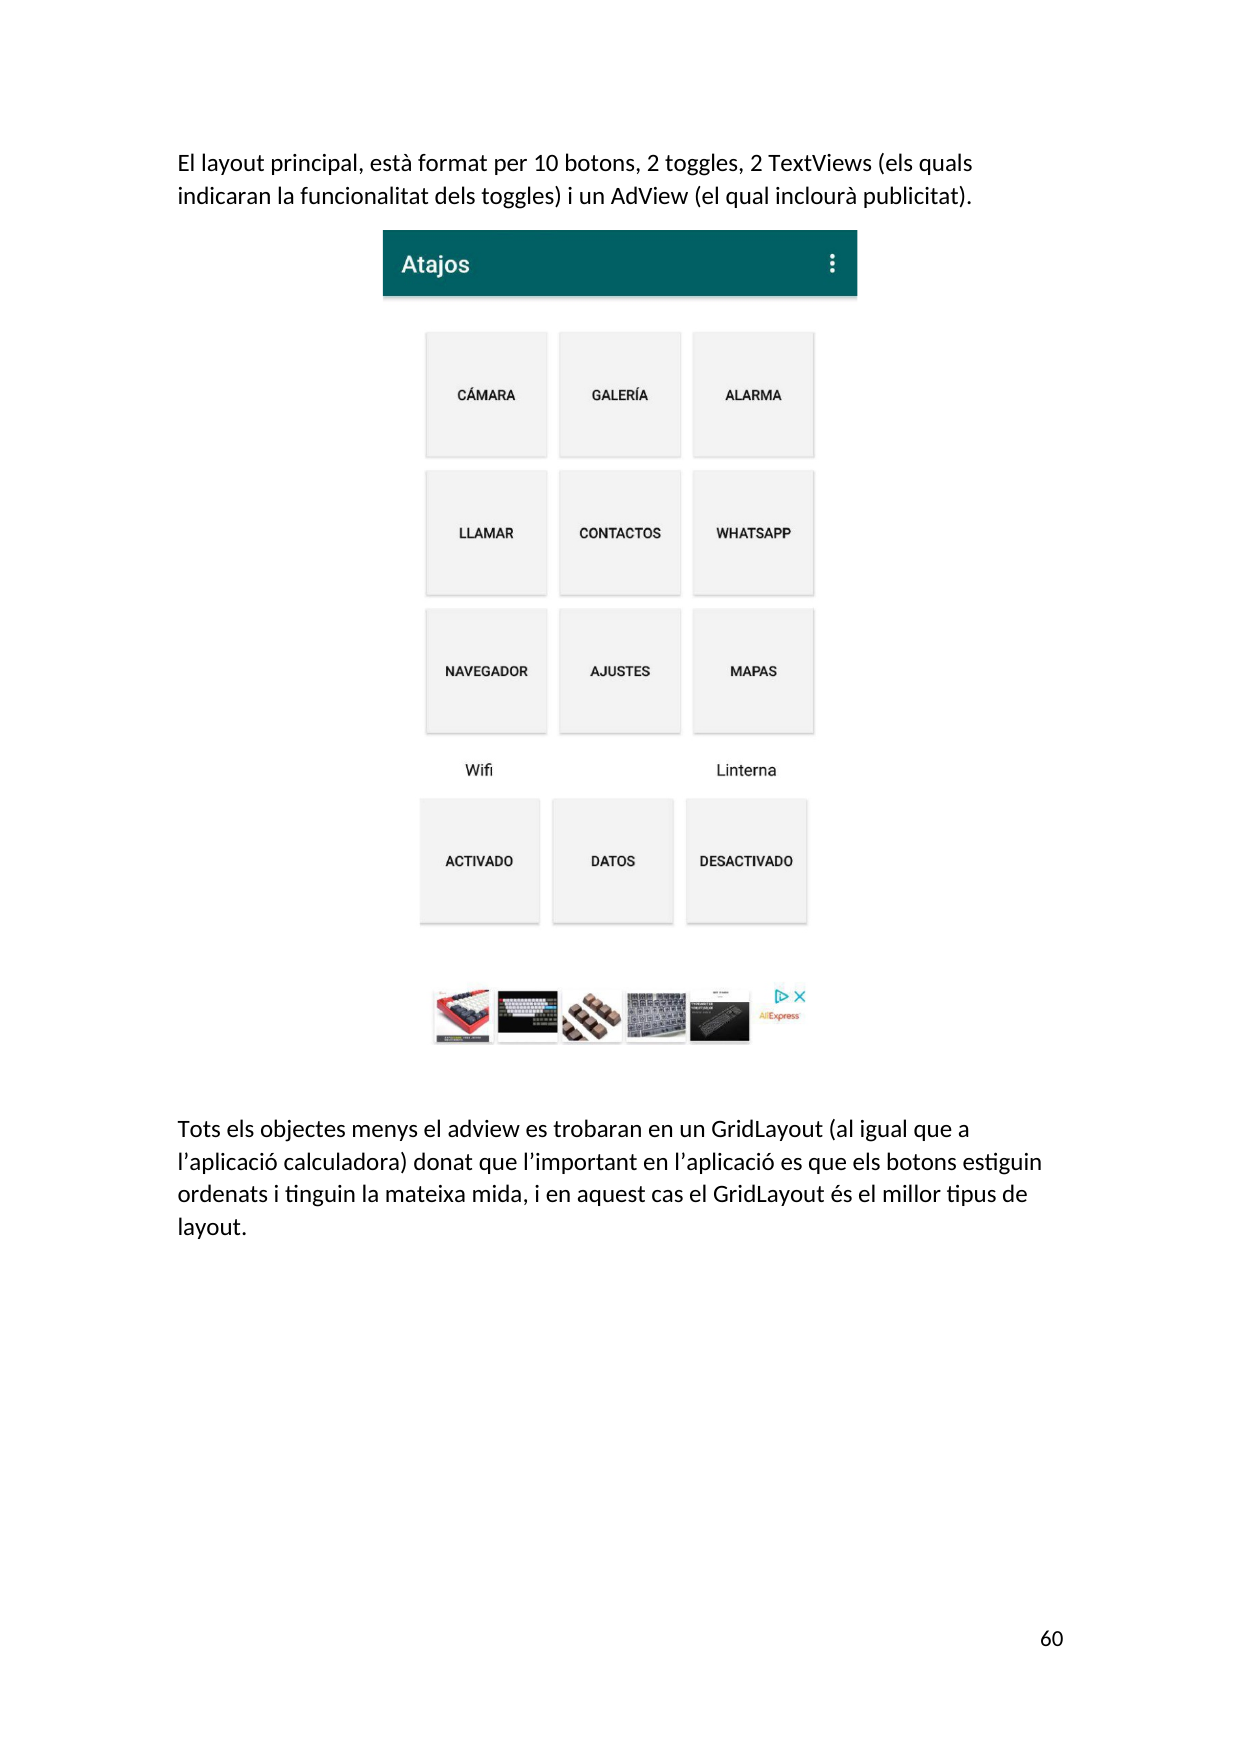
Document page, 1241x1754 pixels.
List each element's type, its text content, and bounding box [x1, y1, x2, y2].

text El layout principal, està format per 10 botons, 2 toggles, 2 TextViews (els quals indicaran la funcionalitat dels toggles) i un AdView (el qual inclourà publicitat). [177, 148, 1063, 211]
picture [382, 230, 858, 1045]
text Tots els objectes menys el adview es trobaran en un GridLayout (al igual que a l’aplicació calculadora) donat que l’important en l’aplicació es que els botons estiguin ordenats i tinguin la mateixa mida, i en aquest cas el GridLayout és el millor tipus de layout. [177, 1113, 1063, 1242]
